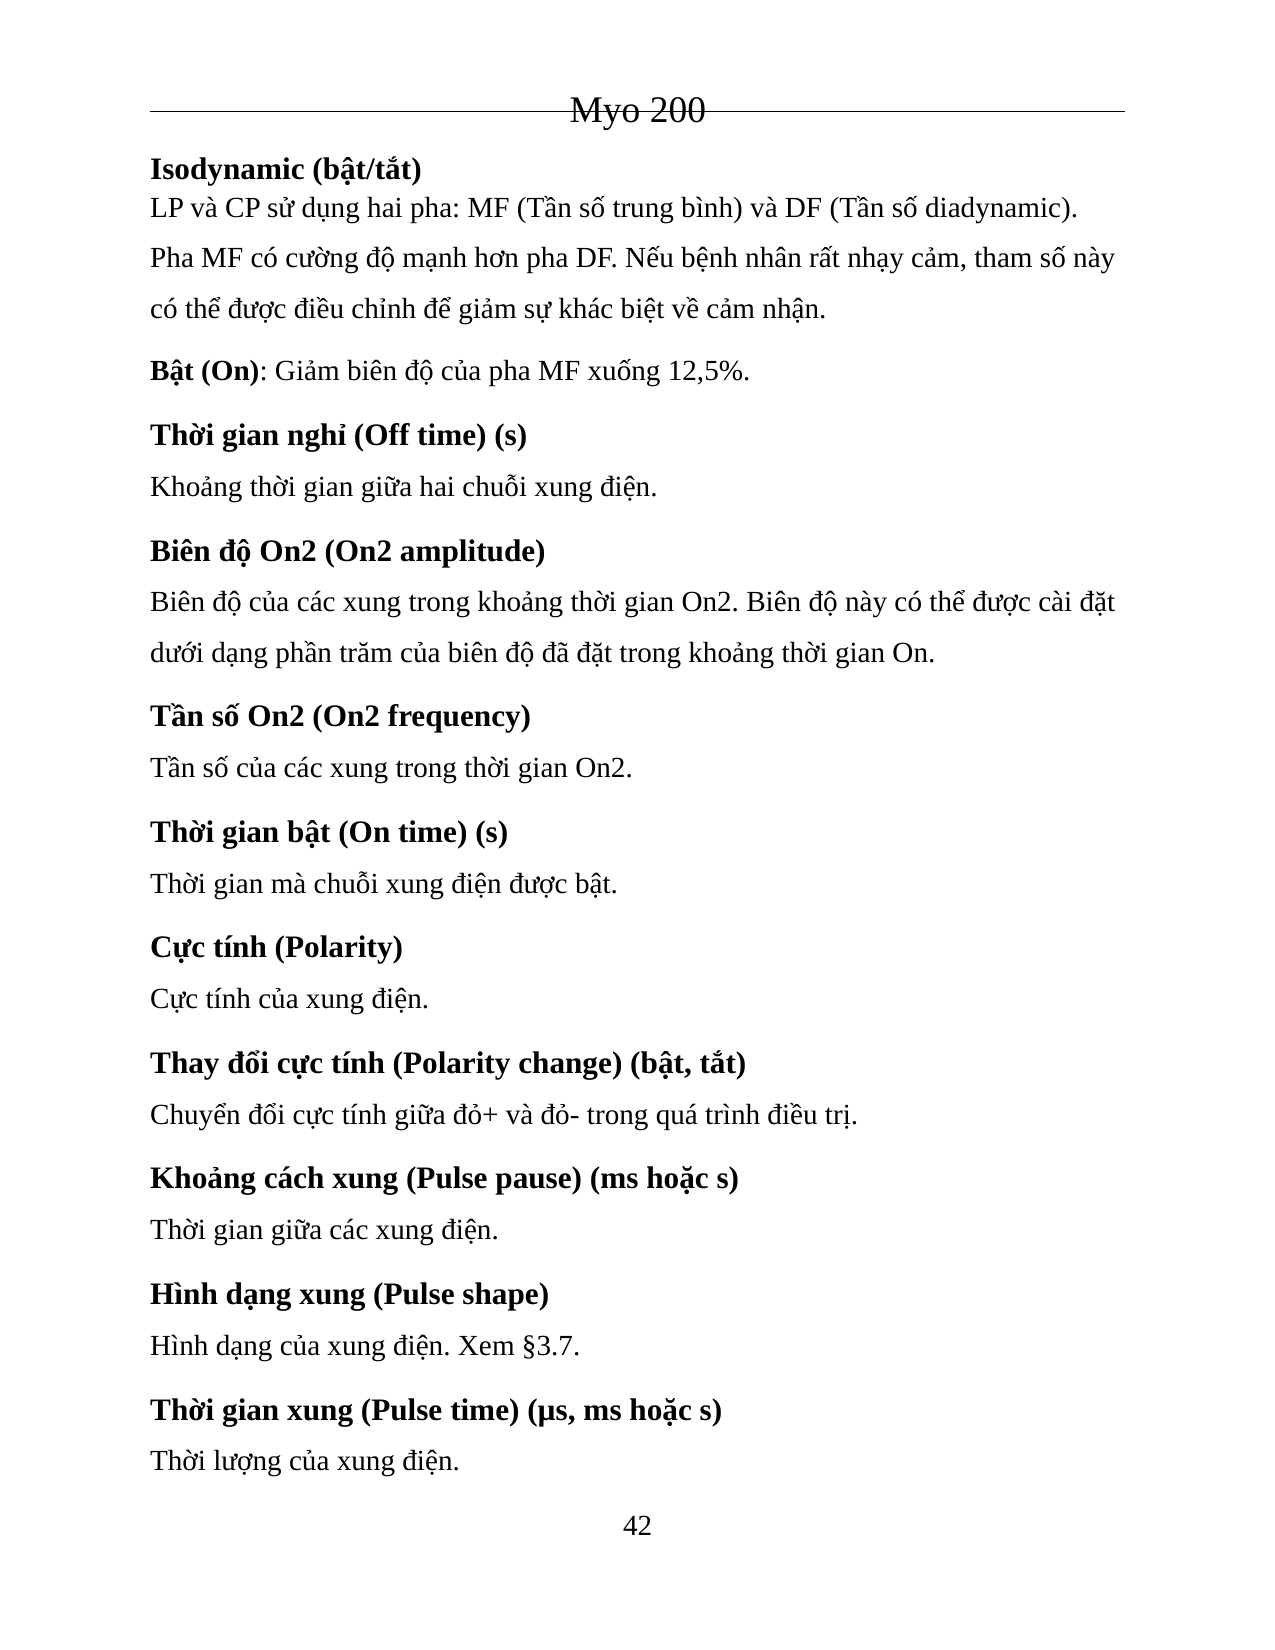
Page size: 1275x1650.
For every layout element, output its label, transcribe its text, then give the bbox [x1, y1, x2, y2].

subtitle Isodynamic (bật/tắt) [150, 150, 1125, 186]
text Biên độ On2 (On2 amplitude) Biên độ của các xung trong khoảng thời gian On2. Biên độ này có thể được cài đặt dưới dạng phần trăm của biên độ đã đặt trong khoảng thời gian On. [150, 532, 1125, 668]
text Khoảng cách xung (Pulse pause) (ms hoặc s) Thời gian giữa các xung điện. [150, 1160, 1125, 1246]
text Thời gian nghỉ (Off time) (s) Khoảng thời gian giữa hai chuỗi xung điện. [150, 416, 1125, 503]
text Cực tính (Polarity) Cực tính của xung điện. [150, 929, 1125, 1015]
text Hình dạng xung (Pulse shape) Hình dạng của xung điện. Xem §3.7. [150, 1275, 1125, 1362]
text LP và CP sử dụng hai pha: MF (Tần số trung bình) và DF (Tần số diadynamic). Pha MF có cường độ mạnh hơn pha DF. Nếu bệnh nhân rất nhạy cảm, tham số này có thể được điều chỉnh để giảm sự khác biệt về cảm nhận. [150, 190, 1125, 324]
text Bật (On): Giảm biên độ của pha MF xuống 12,5%. [150, 353, 1125, 387]
text Tần số On2 (On2 frequency) Tần số của các xung trong thời gian On2. [150, 698, 1125, 784]
text Thay đổi cực tính (Polarity change) (bật, tắt) Chuyển đổi cực tính giữa đỏ+ và đỏ- trong quá trình điều trị. [150, 1044, 1125, 1131]
text Thời gian xung (Pulse time) (µs, ms hoặc s) Thời lượng của xung điện. [150, 1391, 1125, 1477]
text Thời gian bật (On time) (s) Thời gian mà chuỗi xung điện được bật. [150, 813, 1125, 899]
